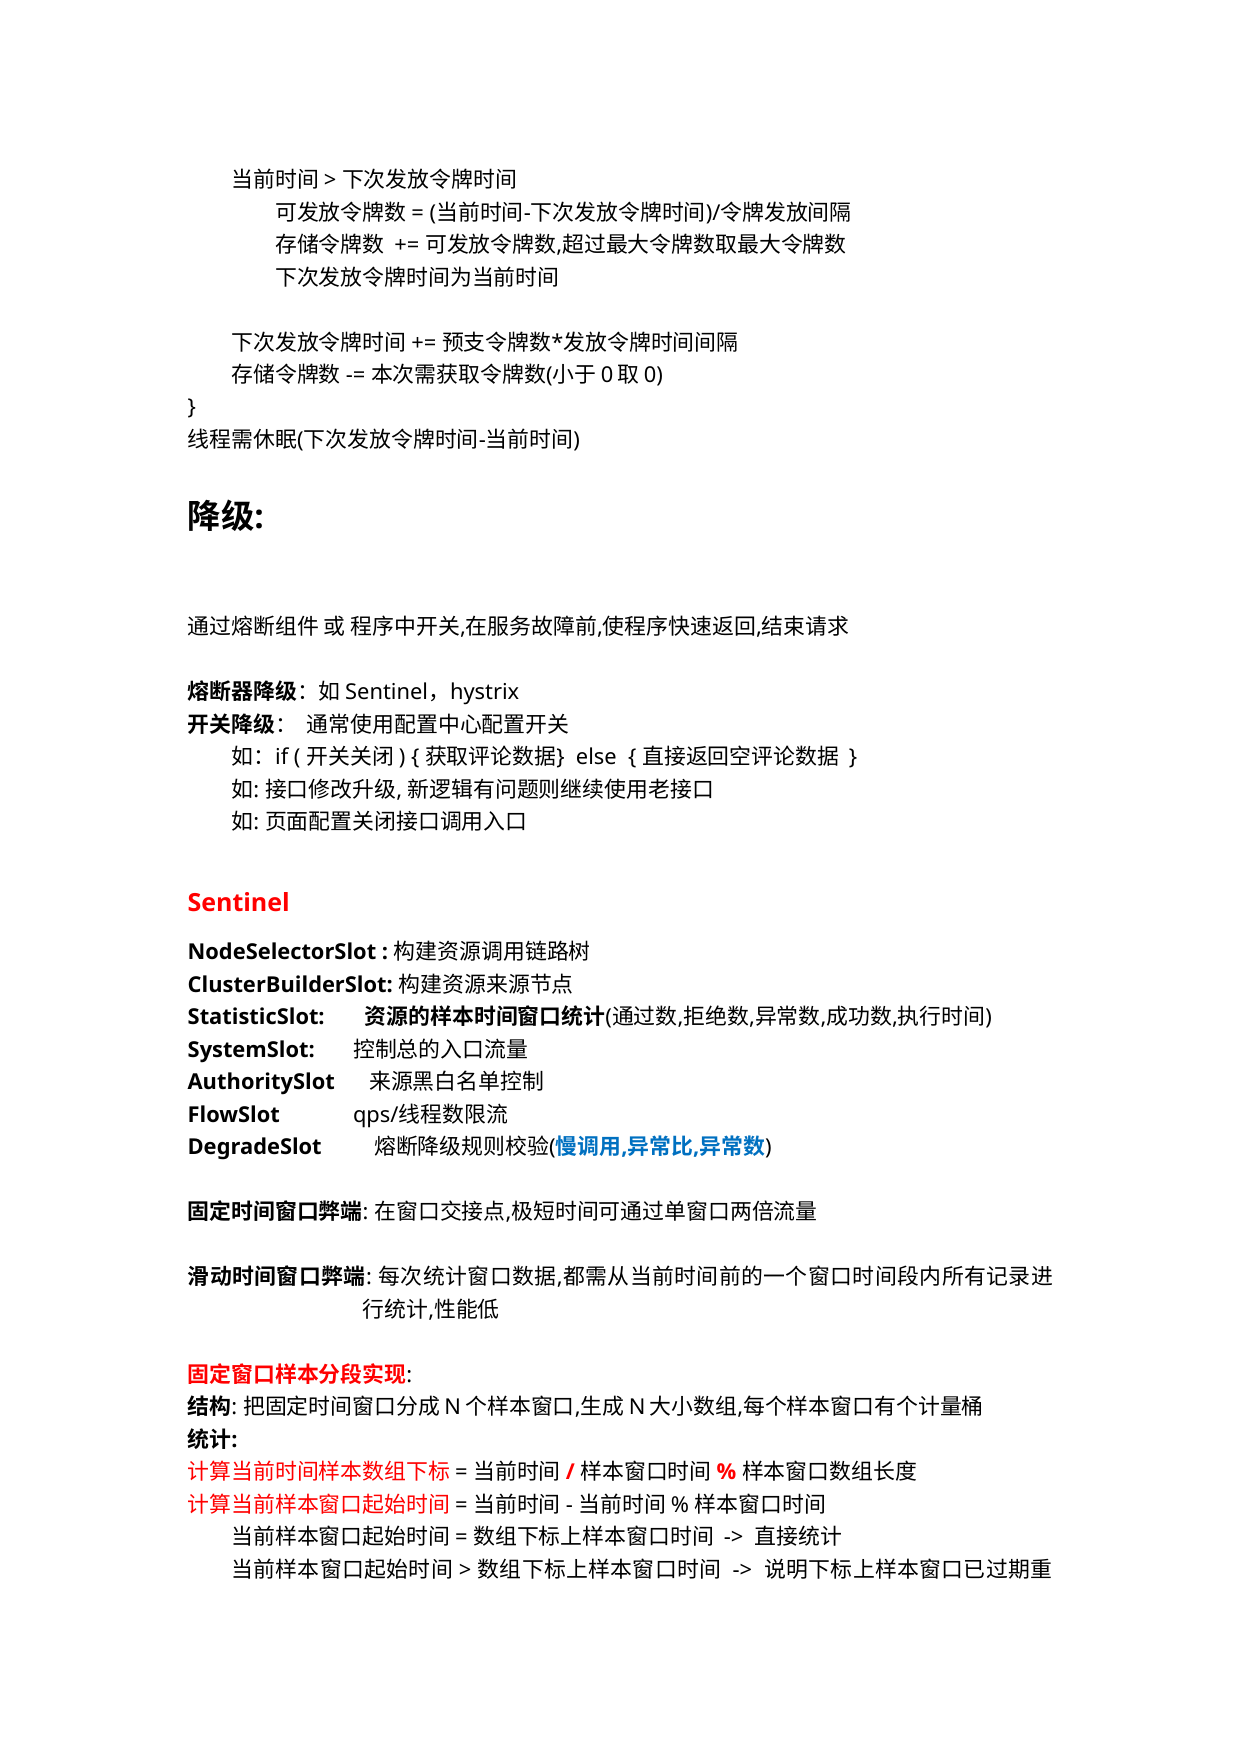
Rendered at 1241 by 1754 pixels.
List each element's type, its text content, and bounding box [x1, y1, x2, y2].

text 熔断器降级：如Sentinel，hystrix [187, 674, 1053, 706]
text ClusterBuilderSlot: 构建资源来源节点 [187, 966, 1053, 999]
text 线程需休眠(下次发放令牌时间-当前时间) [187, 422, 1053, 454]
text 如: 页面配置关闭接口调用入口 [187, 804, 1053, 836]
text NodeSelectorSlot : 构建资源调用链路树 [187, 934, 1053, 966]
text 统计: [187, 1421, 1053, 1454]
text } [187, 389, 1053, 422]
text 下次发放令牌时间为当前时间 [187, 259, 1053, 292]
text 滑动时间窗口弊端: 每次统计窗口数据,都需从当前时间前的一个窗口时间段内所有记录进 行统计,性能低 [187, 1259, 1053, 1324]
text Sentinel [187, 869, 1053, 934]
text 下次发放令牌时间 += 预支令牌数*发放令牌时间间隔 [187, 324, 1053, 357]
text 通过熔断组件 或 程序中开关,在服务故障前,使程序快速返回,结束请求 [187, 609, 1053, 641]
text AuthoritySlot 来源黑白名单控制 [187, 1064, 1053, 1096]
text 计算当前样本窗口起始时间 = 当前时间 - 当前时间 % 样本窗口时间 [187, 1486, 1053, 1519]
text 如: 接口修改升级, 新逻辑有问题则继续使用老接口 [187, 771, 1053, 804]
text StatisticSlot: 资源的样本时间窗口统计(通过数,拒绝数,异常数,成功数,执行时间) [187, 999, 1053, 1031]
text FlowSlot qps/线程数限流 [187, 1096, 1053, 1129]
text 当前样本窗口起始时间 = 数组下标上样本窗口时间 -> 直接统计 [187, 1519, 1053, 1551]
text 固定窗口样本分段实现: [187, 1356, 1053, 1389]
text 固定时间窗口弊端: 在窗口交接点,极短时间可通过单窗口两倍流量 [187, 1194, 1053, 1226]
subtitle 降级: [187, 482, 1053, 547]
text 当前时间 > 下次发放令牌时间 [187, 162, 1053, 194]
text SystemSlot: 控制总的入口流量 [187, 1031, 1053, 1064]
text DegradeSlot 熔断降级规则校验(慢调用,异常比,异常数) [187, 1129, 1053, 1161]
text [187, 1551, 1053, 1584]
text 计算当前时间样本数组下标 = 当前时间 / 样本窗口时间 % 样本窗口数组长度 [187, 1454, 1053, 1486]
text 结构: 把固定时间窗口分成N个样本窗口,生成N大小数组,每个样本窗口有个计量桶 [187, 1389, 1053, 1421]
text 存储令牌数 -= 本次需获取令牌数(小于0取0) [187, 357, 1053, 389]
text 开关降级： 通常使用配置中心配置开关 [187, 706, 1053, 739]
text 如：if ( 开关关闭 ) { 获取评论数据} else { 直接返回空评论数据 } [187, 739, 1053, 771]
text 可发放令牌数 = (当前时间-下次发放令牌时间)/令牌发放间隔 [187, 194, 1053, 227]
text 存储令牌数 += 可发放令牌数,超过最大令牌数取最大令牌数 [187, 227, 1053, 259]
